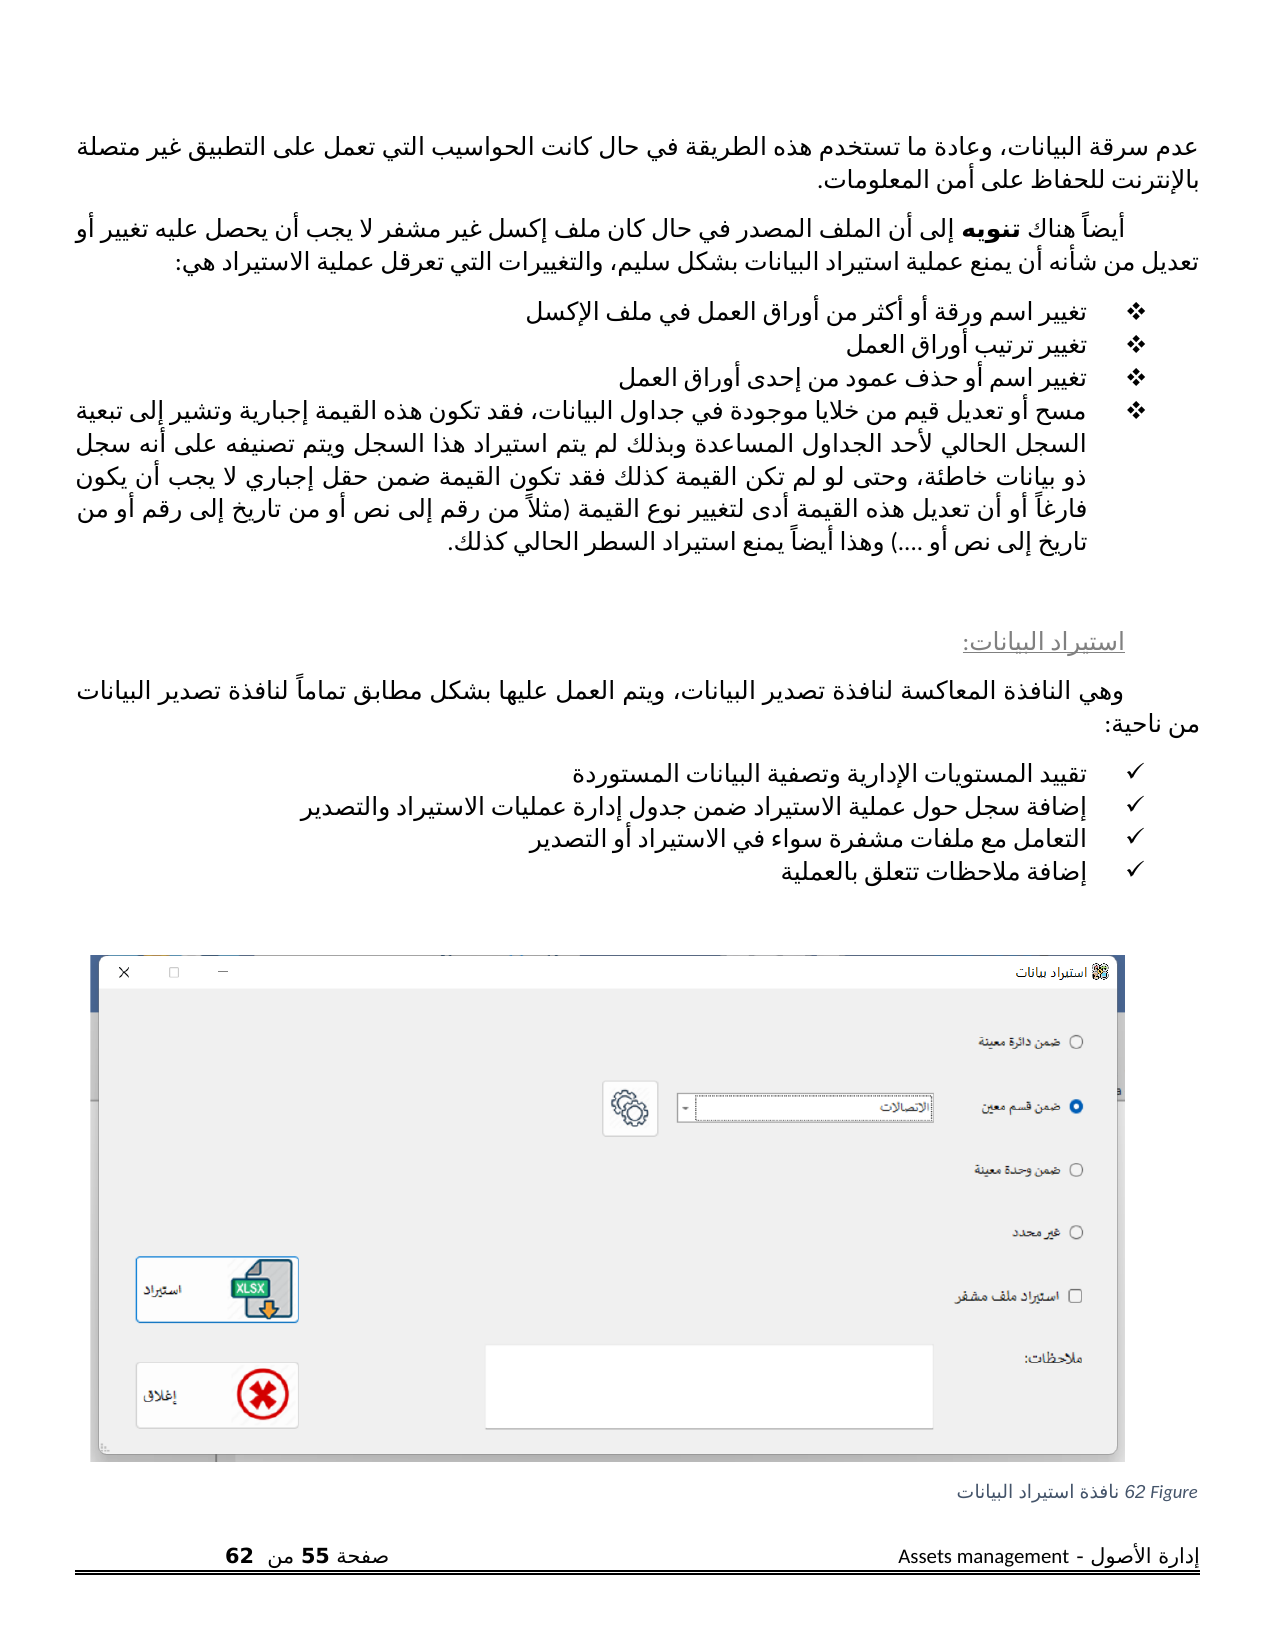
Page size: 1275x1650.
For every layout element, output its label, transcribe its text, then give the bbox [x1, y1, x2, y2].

picture [90, 955, 1125, 1462]
list مسح أو تعديل قيم من خلايا موجودة في جداول البيانات، فقد تكون هذه القيمة إجبارية وتشير إلى تبعية السجل الحالي لأحد الجداول المساعدة وبذلك لم يتم استيراد هذا السجل ويتم تصنيفه على أنه سجل ذو بيانات خاطئة، وحتى لو لم تكن القيمة كذلك فقد تكون القيمة ضمن حقل إجباري لا يجب أن يكون فارغاً أو أن تعديل هذه القيمة أدى لتغيير نوع القيمة (مثلاً من رقم إلى نص أو من تاريخ إلى رقم أو من تاريخ إلى نص أو ....) وهذا أيضاً يمنع استيراد السطر الحالي كذلك. [75, 395, 1125, 557]
text وهي النافذة المعاكسة لنافذة تصدير البيانات، ويتم العمل عليها بشكل مطابق تماماً لنافذة تصدير البيانات من ناحية: [75, 675, 1200, 739]
text Figure 62 نافذة استيراد البيانات [75, 1481, 1200, 1504]
list تغيير ترتيب أوراق العمل [75, 329, 1125, 359]
list إضافة سجل حول عملية الاستيراد ضمن جدول إدارة عمليات الاستيراد والتصدير [75, 791, 1125, 821]
list إضافة ملاحظات تتعلق بالعملية [75, 856, 1125, 887]
list تقييد المستويات الإدارية وتصفية البيانات المستوردة [75, 758, 1125, 788]
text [75, 131, 1200, 194]
list تغيير اسم أو حذف عمود من إحدى أوراق العمل [75, 362, 1125, 392]
list تغيير اسم ورقة أو أكثر من أوراق العمل في ملف الإكسل [75, 296, 1125, 327]
text أيضاً هناك تنويه إلى أن الملف المصدر في حال كان ملف إكسل غير مشفر لا يجب أن يحصل عليه تغيير أو تعديل من شأنه أن يمنع عملية استيراد البيانات بشكل سليم، والتغييرات التي تعرقل عملية الاستيراد هي: [75, 213, 1200, 277]
list التعامل مع ملفات مشفرة سواء في الاستيراد أو التصدير [75, 823, 1125, 854]
subtitle استيراد البيانات: [75, 626, 1200, 656]
